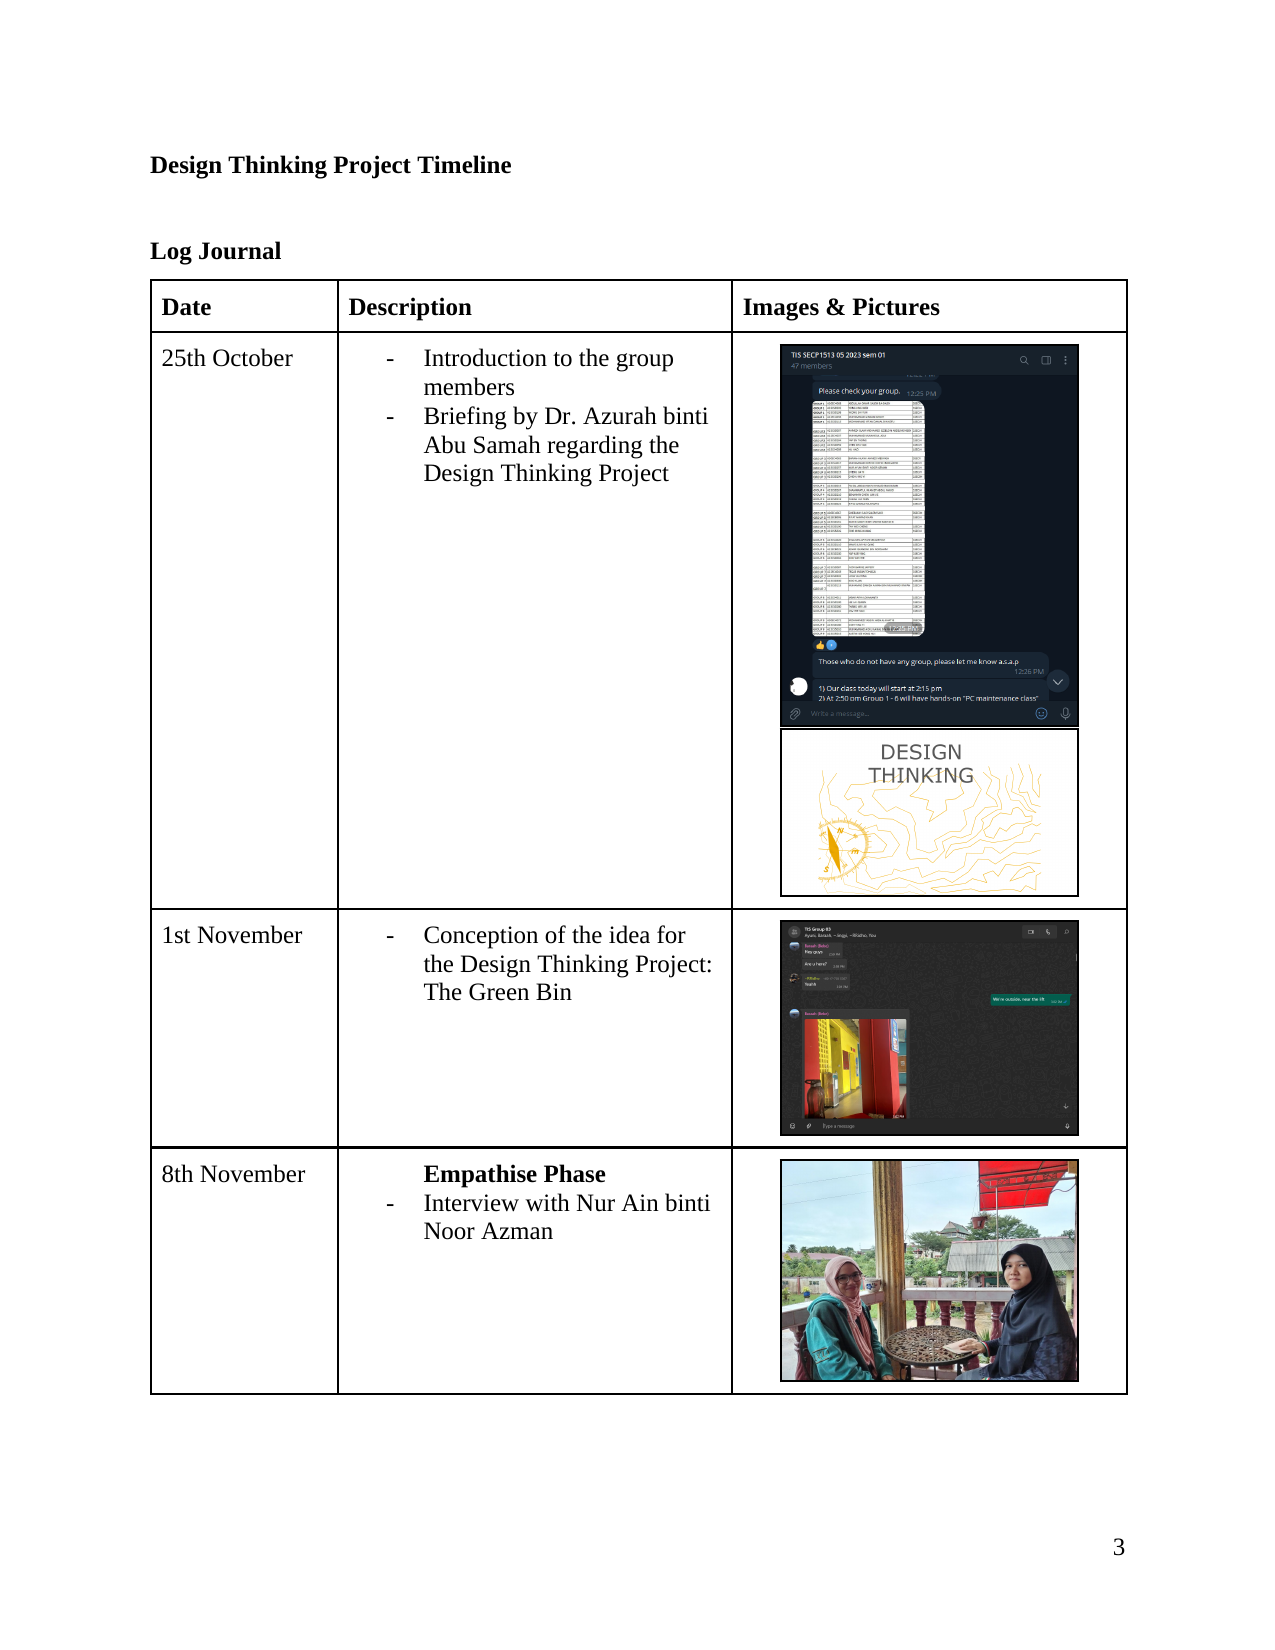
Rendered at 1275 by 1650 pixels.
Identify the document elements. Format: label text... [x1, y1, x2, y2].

table_cell [733, 1149, 1126, 1393]
picture [782, 730, 1077, 895]
table_cell Conception of the idea for the Design Thinking Project: The Green Bin [339, 910, 731, 1146]
table_cell [733, 333, 1126, 907]
table_cell [733, 910, 1126, 1146]
table_header Date [152, 281, 337, 331]
picture [782, 922, 1077, 1134]
picture [782, 346, 1077, 725]
table_cell Empathise Phase Interview with Nur Ain binti Noor Azman [339, 1149, 731, 1393]
table_cell Introduction to the group members Briefing by Dr. Azurah binti Abu Samah regarding the Design Thinking Project [339, 333, 731, 907]
table_cell 1st November [152, 910, 337, 1146]
subtitle Log Journal [150, 236, 1125, 265]
picture [782, 1161, 1077, 1380]
table_cell 25th October [152, 333, 337, 907]
subtitle Design Thinking Project Timeline [150, 150, 1125, 179]
table_header Description [339, 281, 731, 331]
table_cell 8th November [152, 1149, 337, 1393]
table_header Images & Pictures [733, 281, 1126, 331]
